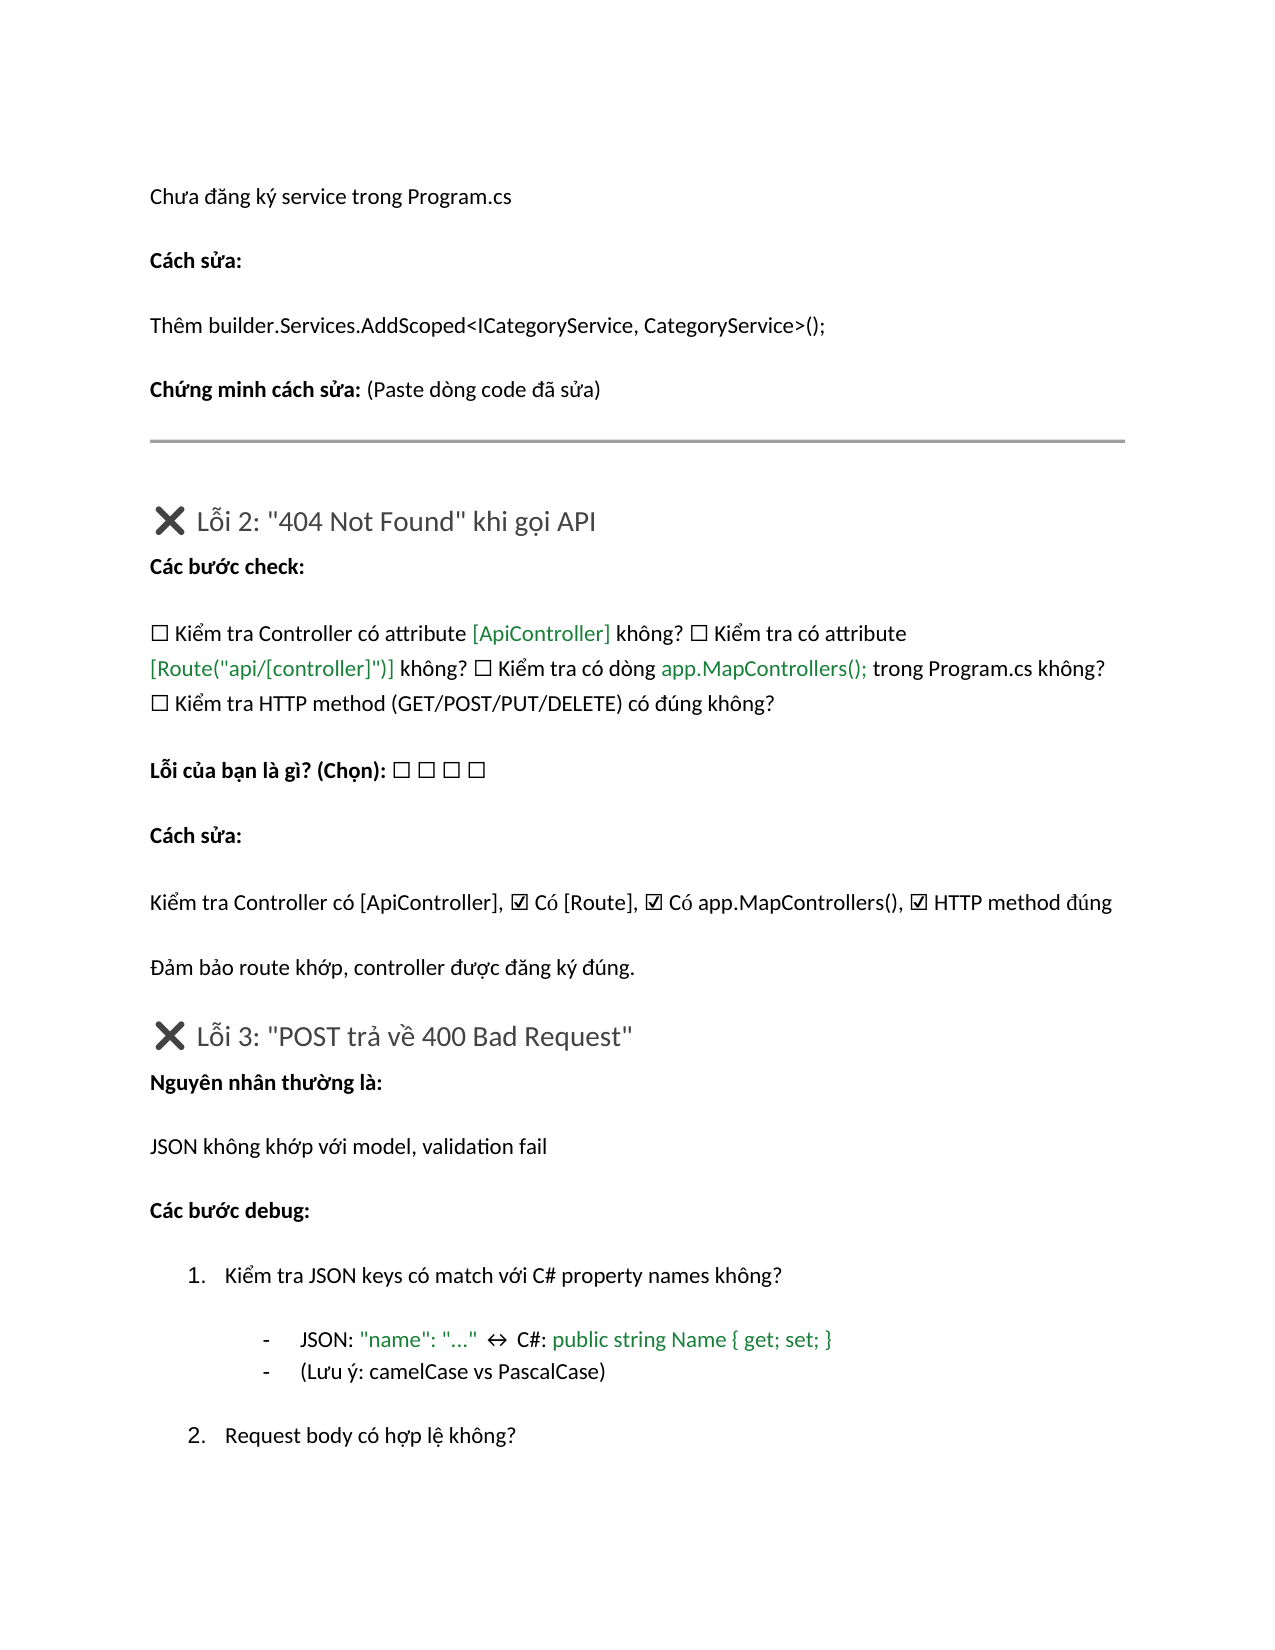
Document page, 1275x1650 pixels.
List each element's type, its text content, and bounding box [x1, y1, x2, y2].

text Nguyên nhân thường là: [150, 1068, 1125, 1096]
text Đảm bảo route khớp, controller được đăng ký đúng. [150, 953, 1125, 981]
subtitle ❌ Lỗi 2: "404 Not Found" khi gọi API [150, 503, 1125, 539]
list (Lưu ý: camelCase vs PascalCase) [262, 1357, 1125, 1385]
text Các bước debug: [150, 1196, 1125, 1224]
text Lỗi của bạn là gì? (Chọn): ☐ ☐ ☐ ☐ [150, 754, 1125, 784]
text JSON không khớp với model, validation fail [150, 1132, 1125, 1160]
text Kiểm tra Controller có [ApiController], ☑ Có [Route], ☑ Có app.MapControllers(), ☑ HTTP method đúng [150, 886, 1125, 916]
list Kiểm tra JSON keys có match với C# property names không? [187, 1261, 1125, 1289]
subtitle ❌ Lỗi 3: "POST trả về 400 Bad Request" [150, 1018, 1125, 1054]
text Cách sửa: [150, 247, 1125, 274]
text Chưa đăng ký service trong Program.cs [150, 182, 1125, 210]
text Các bước check: [150, 552, 1125, 581]
list JSON: "name": "..." ↔ C#: public string Name { get; set; } [262, 1325, 1125, 1353]
text Chứng minh cách sửa: (Paste dòng code đã sửa) [150, 375, 1125, 403]
text ☐ Kiểm tra Controller có attribute [ApiController] không? ☐ Kiểm tra có attribute [Route("api/[controller]")] không? ☐ Kiểm tra có dòng app.MapControllers(); trong Program.cs không? ☐ Kiểm tra HTTP method (GET/POST/PUT/DELETE) có đúng không? [150, 617, 1125, 717]
text Cách sửa: [150, 821, 1125, 849]
list Request body có hợp lệ không? [187, 1422, 1125, 1450]
text Thêm builder.Services.AddScoped<ICategoryService, CategoryService>(); [150, 311, 1125, 339]
